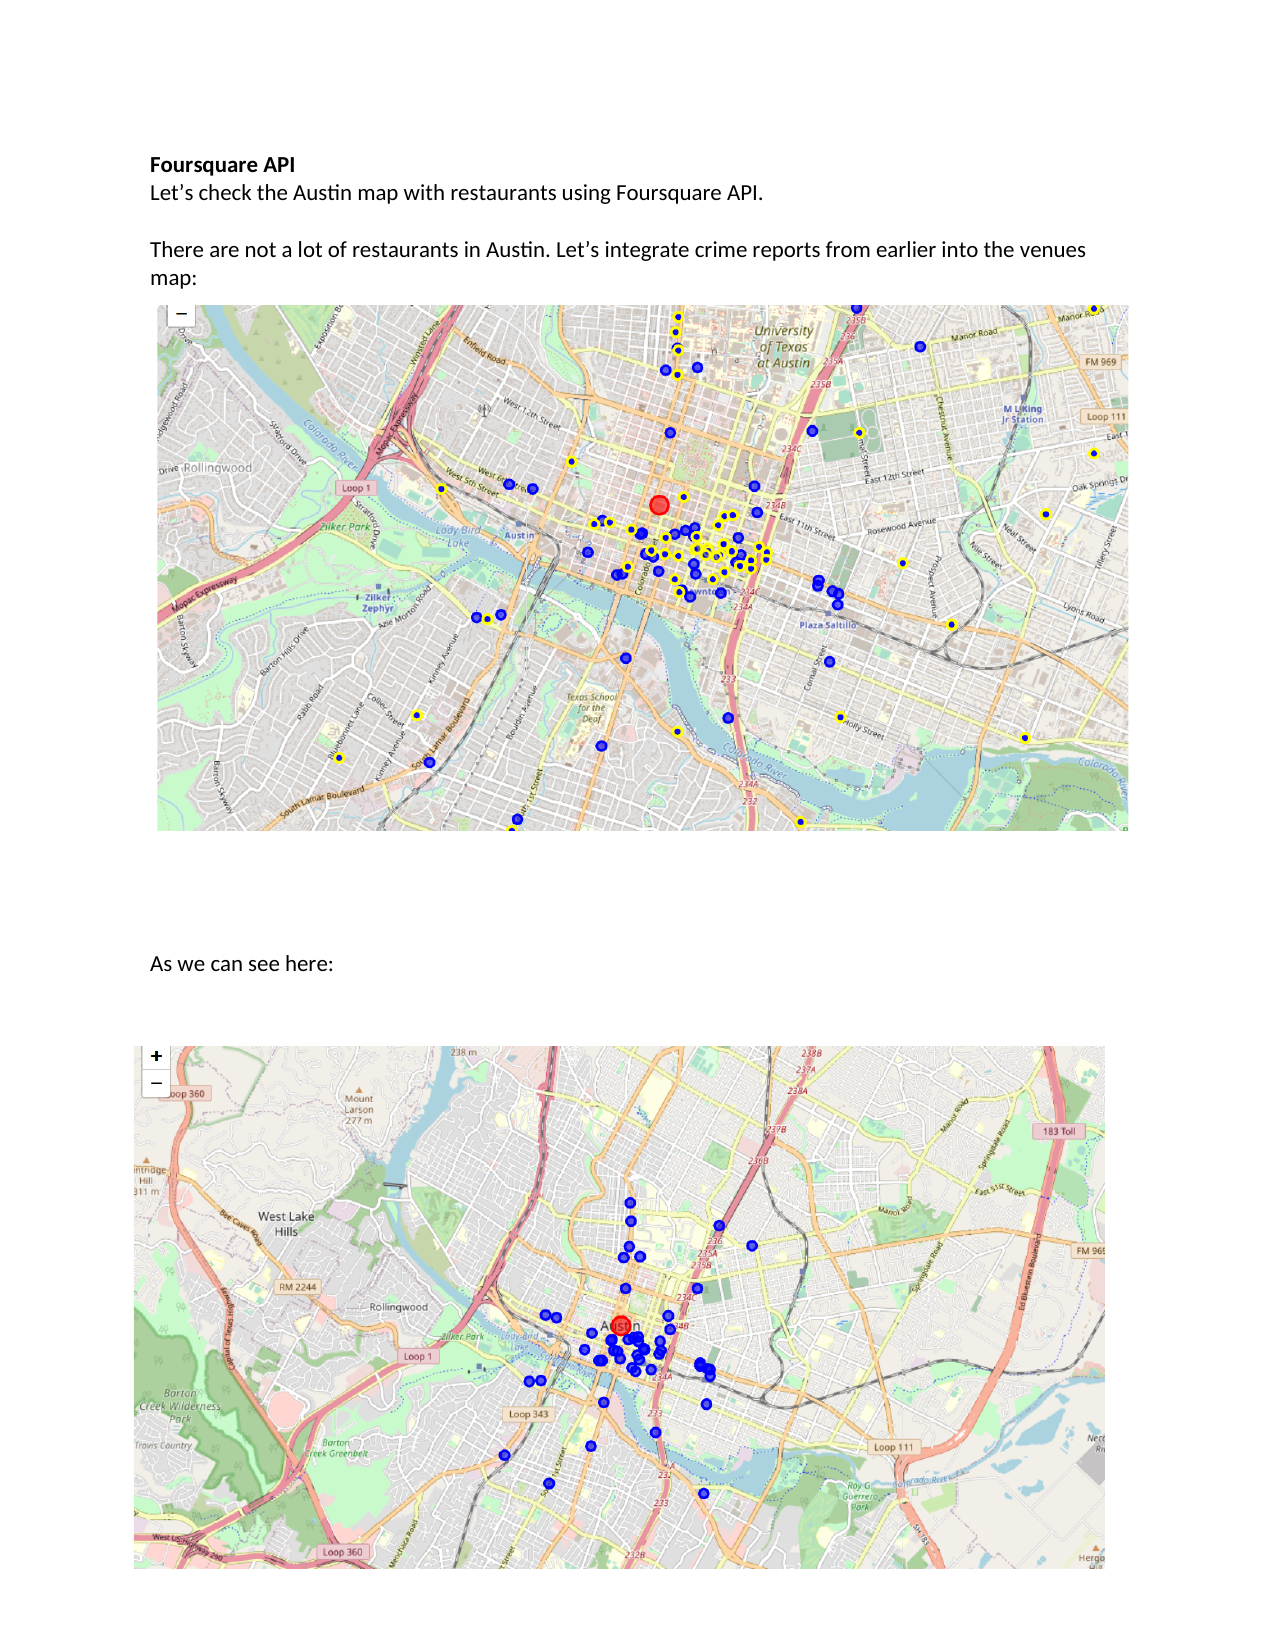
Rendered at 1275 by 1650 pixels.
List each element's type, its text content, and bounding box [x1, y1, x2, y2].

subtitle Foursquare API Let’s check the Austin map with restaurants using Foursquare API. [150, 150, 1125, 206]
picture [133, 1046, 1105, 1568]
subtitle There are not a lot of restaurants in Austin. Let’s integrate crime reports from earlier into the venues map: [150, 235, 1125, 291]
picture [156, 305, 1128, 830]
subtitle As we can see here: [150, 949, 1125, 977]
